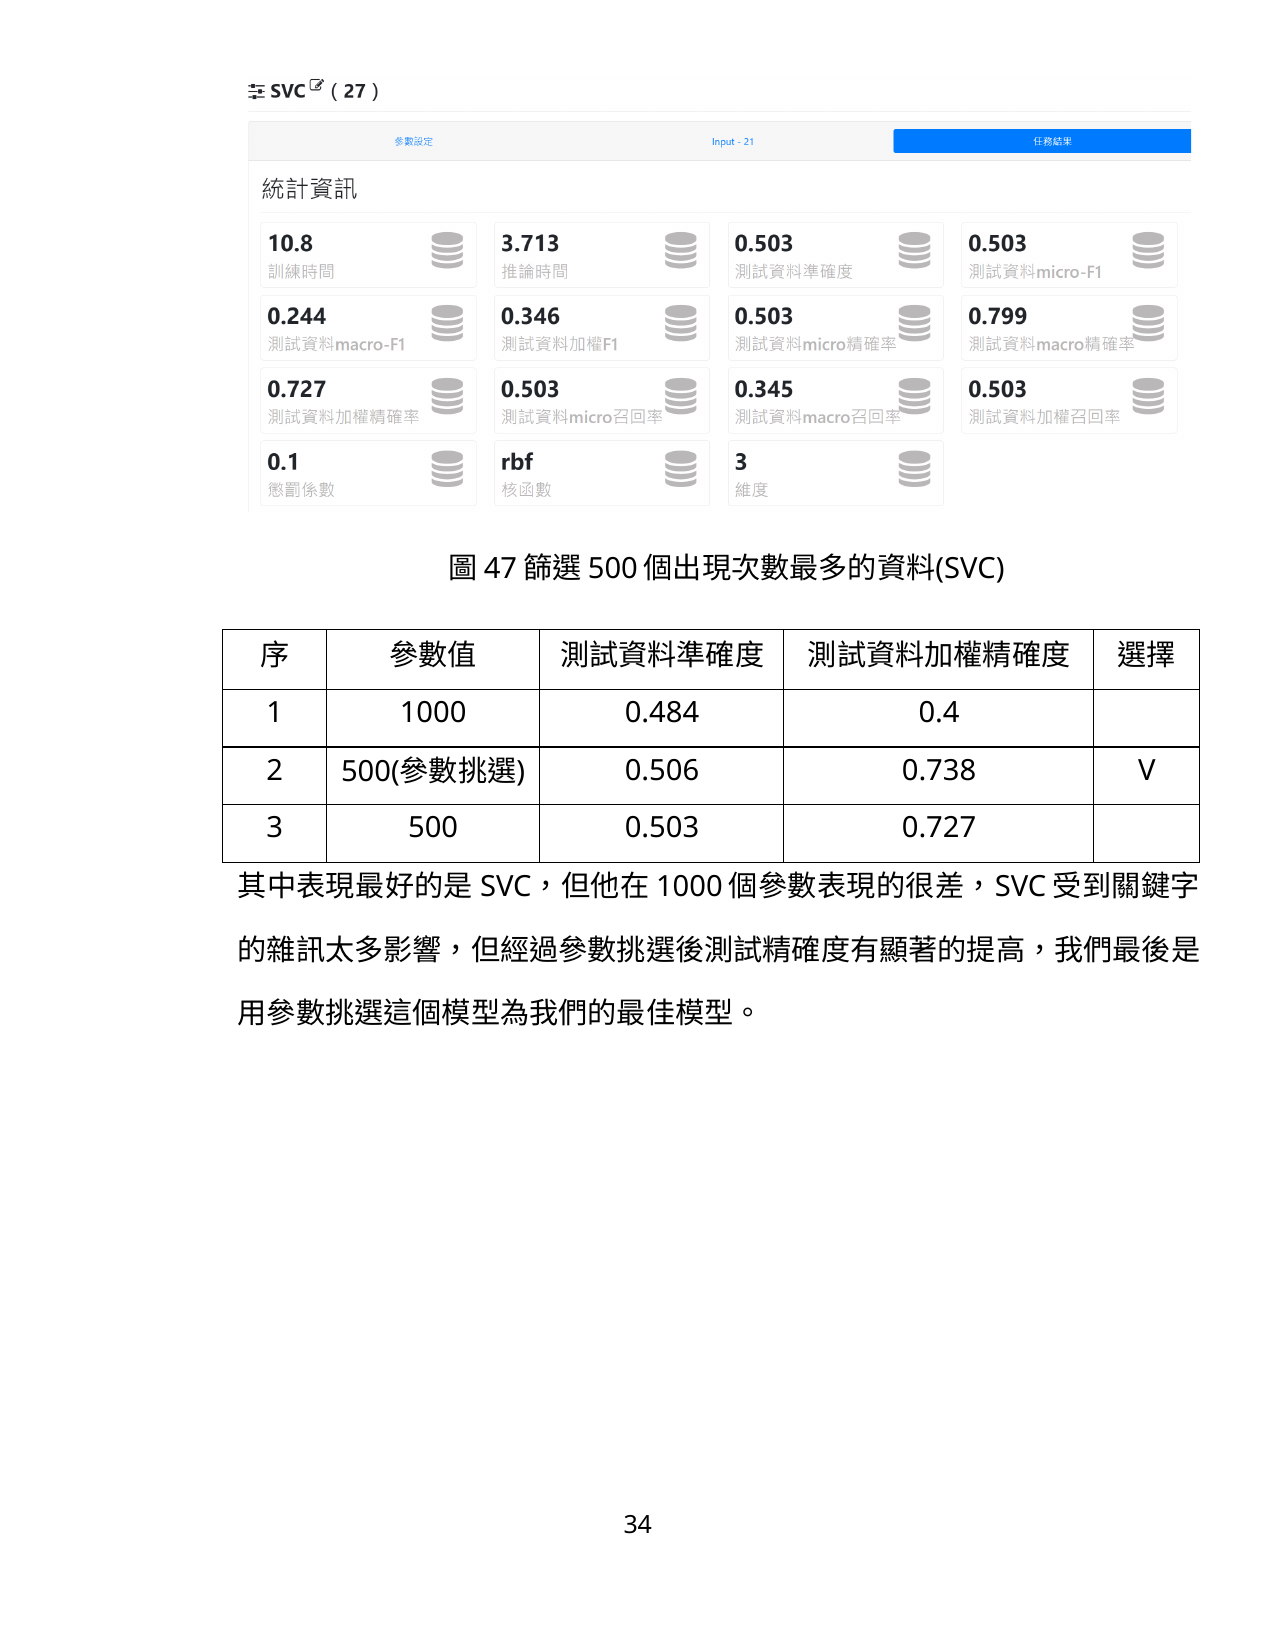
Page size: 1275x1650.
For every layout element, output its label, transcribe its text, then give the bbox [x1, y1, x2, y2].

table_cell 0.506 [540, 748, 783, 804]
table_header 序 [223, 630, 326, 689]
table_cell 1 [223, 690, 326, 746]
text 圖 47 篩選500個出現次數最多的資料(SVC) [75, 545, 1200, 587]
table_header 測試資料加權精確度 [784, 630, 1093, 689]
list 其中表現最好的是SVC，但他在1000個參數表現的很差，SVC受到關鍵字的雜訊太多影響，但經過參數挑選後測試精確度有顯著的提高，我們最後是用參數挑選這個模型為我們的最佳模型。 [237, 863, 1200, 1032]
table_cell [1094, 690, 1199, 746]
table_cell 1000 [327, 690, 539, 746]
table_cell 0.727 [784, 805, 1093, 862]
picture [246, 75, 1192, 512]
table_cell V [1094, 748, 1199, 804]
table_cell 0.738 [784, 748, 1093, 804]
table_cell [1094, 805, 1199, 862]
table_cell 500 [327, 805, 539, 862]
table_header 選擇 [1094, 630, 1199, 689]
table_cell 0.503 [540, 805, 783, 862]
table_header 參數值 [327, 630, 539, 689]
table_header 測試資料準確度 [540, 630, 783, 689]
table_cell 0.484 [540, 690, 783, 746]
table_cell 500(參數挑選) [327, 748, 539, 804]
table_cell 3 [223, 805, 326, 862]
table_cell 2 [223, 748, 326, 804]
table_cell 0.4 [784, 690, 1093, 746]
